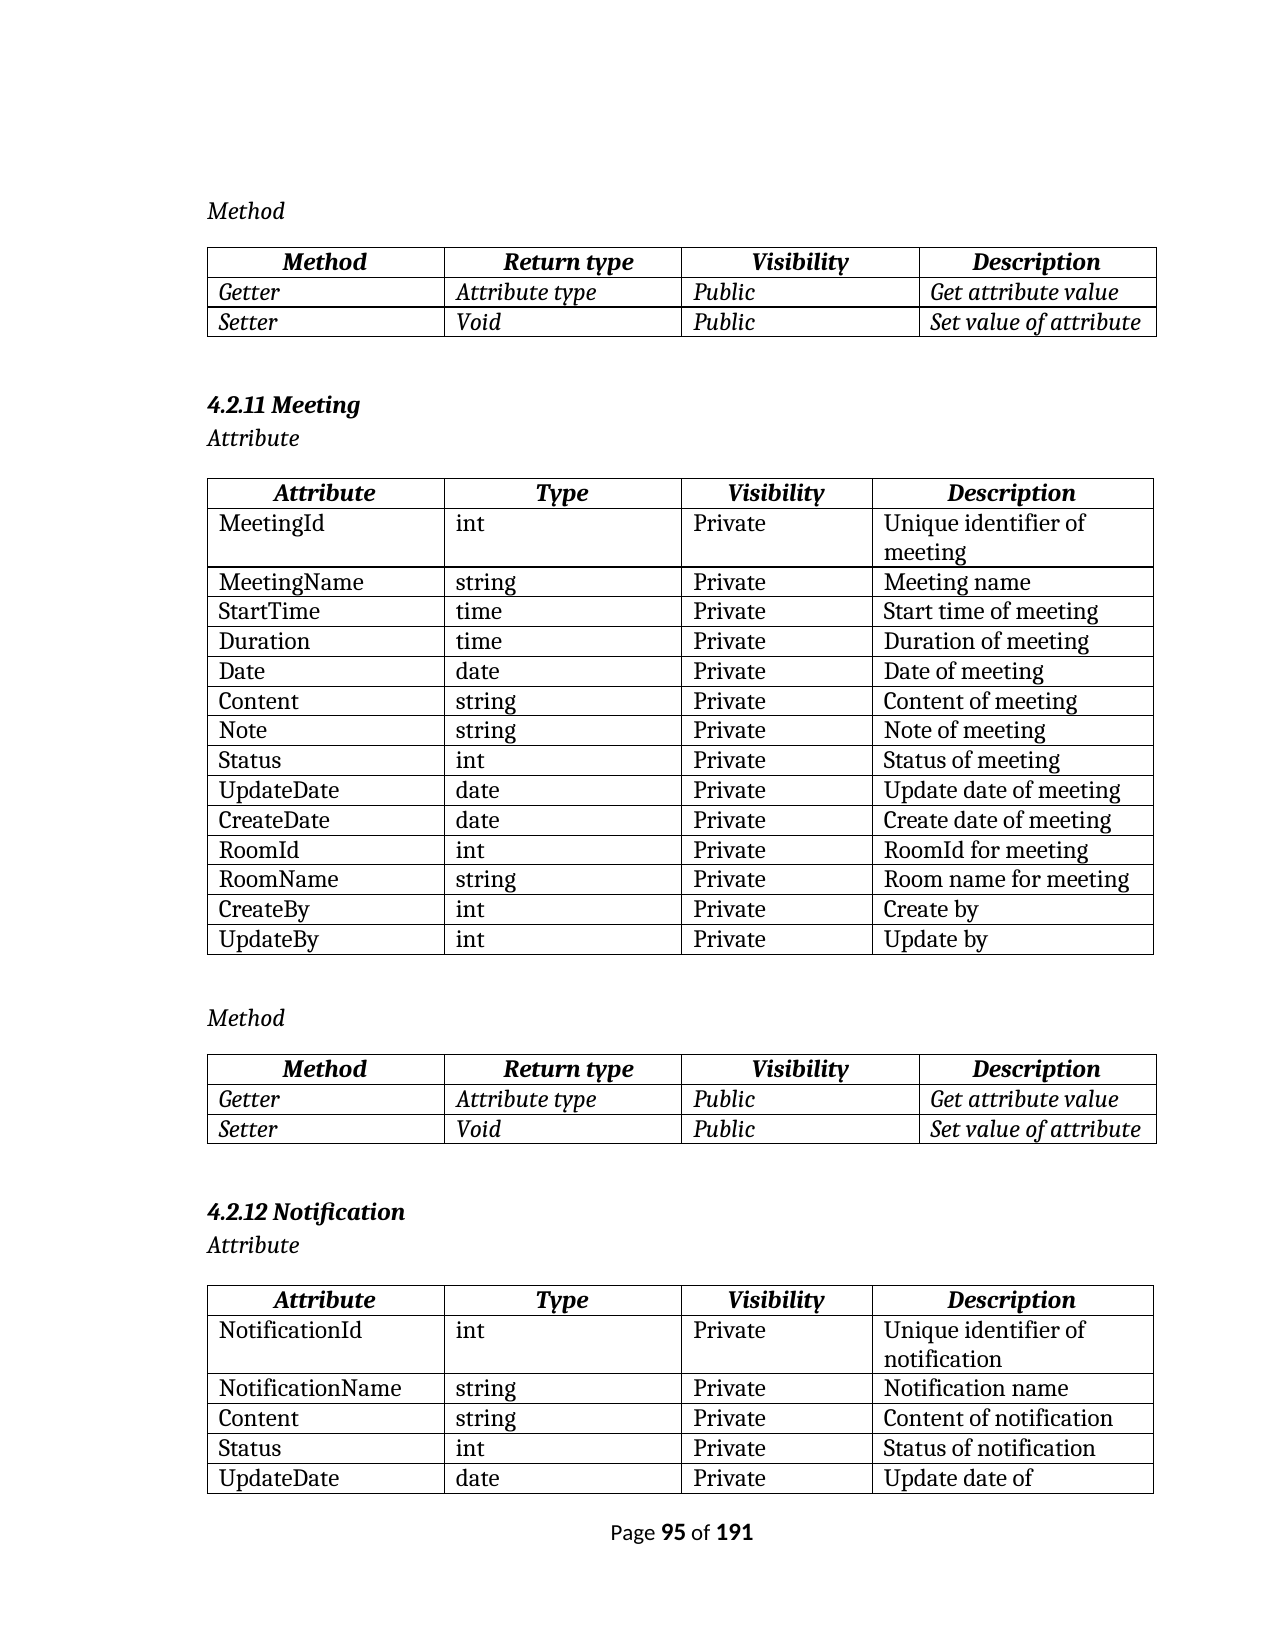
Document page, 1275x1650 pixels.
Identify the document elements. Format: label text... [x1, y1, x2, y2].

table_cell Private [682, 776, 872, 805]
table_cell Date of meeting [873, 657, 1153, 686]
table_cell Update by [873, 925, 1153, 954]
table_cell Void [445, 1115, 681, 1143]
table_cell Update date of meeting [873, 776, 1153, 805]
table_header Method [208, 1055, 444, 1084]
table_header Attribute [208, 1286, 444, 1315]
table_cell Unique identifier of meeting [873, 509, 1153, 566]
table_cell MeetingId [208, 509, 444, 566]
table_cell Status of meeting [873, 746, 1153, 775]
table_header Visibility [682, 479, 872, 508]
table_cell Create by [873, 895, 1153, 924]
table_cell Setter [208, 1115, 444, 1143]
table_cell Meeting name [873, 568, 1153, 596]
table_cell CreateDate [208, 806, 444, 834]
table_cell string [445, 865, 681, 894]
table_cell Public [682, 308, 919, 336]
table_cell UpdateBy [208, 925, 444, 954]
table_header Description [920, 1055, 1156, 1084]
table_cell date [445, 776, 681, 805]
table_cell Set value of attribute [920, 308, 1156, 336]
text 4.2.11 Meeting Attribute [207, 391, 1157, 453]
table_cell Private [682, 836, 872, 864]
table_cell date [445, 806, 681, 834]
table_header Visibility [682, 1286, 872, 1315]
table_cell string [445, 568, 681, 596]
table_cell Duration [208, 627, 444, 656]
table_cell Get attribute value [920, 278, 1156, 306]
table_cell Content of meeting [873, 687, 1153, 715]
table_cell NotificationName [208, 1374, 444, 1403]
table_cell RoomId for meeting [873, 836, 1153, 864]
table_header Visibility [682, 1055, 919, 1084]
table_header Return type [445, 1055, 681, 1084]
table_cell Duration of meeting [873, 627, 1153, 656]
table_cell time [445, 627, 681, 656]
table_cell Private [682, 568, 872, 596]
table_cell Private [682, 1404, 872, 1433]
table_cell Create date of meeting [873, 806, 1153, 834]
table_cell string [445, 716, 681, 745]
table_cell Content of notification [873, 1404, 1153, 1433]
table_cell Private [682, 1434, 872, 1463]
table_header Attribute [208, 479, 444, 508]
table_cell Private [682, 895, 872, 924]
table_cell string [445, 1404, 681, 1433]
table_cell Private [682, 746, 872, 775]
table_cell int [445, 509, 681, 566]
table_cell Public [682, 1085, 919, 1113]
table_cell Set value of attribute [920, 1115, 1156, 1143]
table_cell Content [208, 1404, 444, 1433]
table_cell Notification name [873, 1374, 1153, 1403]
table_cell CreateBy [208, 895, 444, 924]
table_cell Note of meeting [873, 716, 1153, 745]
table_header Return type [445, 248, 681, 277]
table_header Type [445, 479, 681, 508]
table_cell Private [682, 509, 872, 566]
table_cell string [445, 687, 681, 715]
table_cell Private [682, 1464, 872, 1492]
table_cell Private [682, 687, 872, 715]
table_cell Private [682, 657, 872, 686]
table_cell date [445, 657, 681, 686]
table_cell time [445, 597, 681, 626]
table_cell Get attribute value [920, 1085, 1156, 1113]
table_cell Private [682, 597, 872, 626]
table_cell Public [682, 278, 919, 306]
table_cell int [445, 895, 681, 924]
table_header Description [873, 479, 1153, 508]
table_cell Private [682, 627, 872, 656]
table_header Description [873, 1286, 1153, 1315]
table_cell Private [682, 1374, 872, 1403]
table_cell NotificationId [208, 1316, 444, 1373]
table_cell Attribute type [445, 1085, 681, 1113]
table_cell Attribute type [445, 278, 681, 306]
text 4.2.12 Notification Attribute [207, 1198, 1157, 1260]
table_cell int [445, 746, 681, 775]
table_cell Private [682, 1316, 872, 1373]
table_cell Public [682, 1115, 919, 1143]
table_cell Status [208, 1434, 444, 1463]
table_cell int [445, 925, 681, 954]
table_cell Private [682, 716, 872, 745]
table_cell string [445, 1374, 681, 1403]
table_cell UpdateDate [208, 1464, 444, 1492]
table_cell Private [682, 865, 872, 894]
table_cell Getter [208, 1085, 444, 1113]
table_cell Getter [208, 278, 444, 306]
table_cell Private [682, 925, 872, 954]
table_header Method [208, 248, 444, 277]
table_cell Setter [208, 308, 444, 336]
table_cell RoomName [208, 865, 444, 894]
table_cell UpdateDate [208, 776, 444, 805]
table_cell int [445, 1434, 681, 1463]
table_header Visibility [682, 248, 919, 277]
table_cell Void [445, 308, 681, 336]
text Method [207, 1004, 1157, 1033]
table_cell StartTime [208, 597, 444, 626]
text Method [207, 197, 1157, 226]
table_cell Start time of meeting [873, 597, 1153, 626]
table_header Type [445, 1286, 681, 1315]
table_cell int [445, 836, 681, 864]
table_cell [873, 1464, 1153, 1492]
table_cell Note [208, 716, 444, 745]
table_cell MeetingName [208, 568, 444, 596]
table_cell date [445, 1464, 681, 1492]
table_cell int [445, 1316, 681, 1373]
table_cell Date [208, 657, 444, 686]
table_cell Room name for meeting [873, 865, 1153, 894]
table_cell Status of notification [873, 1434, 1153, 1463]
table_header Description [920, 248, 1156, 277]
table_cell Content [208, 687, 444, 715]
table_cell Private [682, 806, 872, 834]
table_cell Unique identifier of notification [873, 1316, 1153, 1373]
table_cell Status [208, 746, 444, 775]
table_cell RoomId [208, 836, 444, 864]
